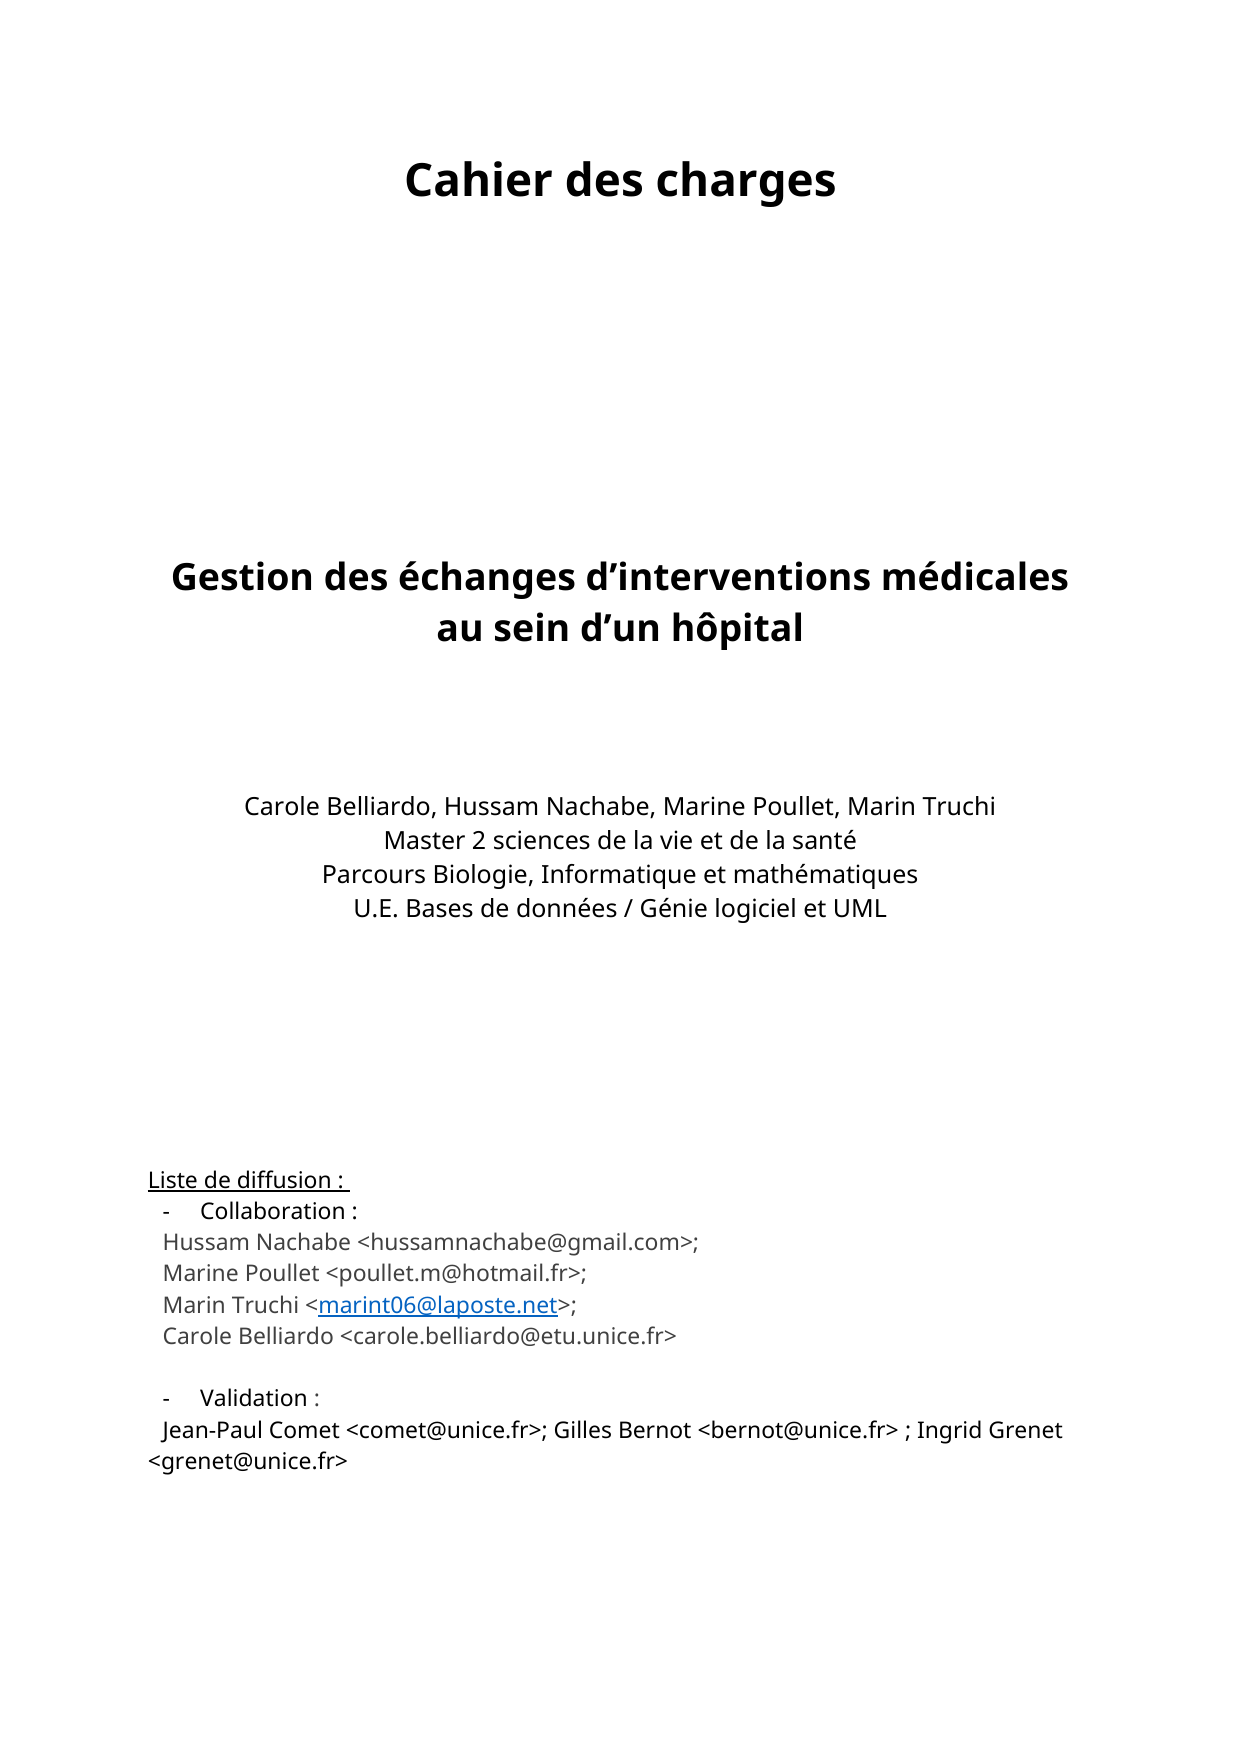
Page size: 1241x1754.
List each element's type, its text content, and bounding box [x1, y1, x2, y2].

text Marin Truchi <marint06@laposte.net>; [162, 1289, 1093, 1320]
text Marine Poullet <poullet.m@hotmail.fr>; [162, 1257, 1093, 1289]
text Parcours Biologie, Informatique et mathématiques [148, 857, 1093, 891]
list Collaboration : [162, 1195, 1093, 1226]
text Master 2 sciences de la vie et de la santé [148, 823, 1093, 857]
text Liste de diffusion : [148, 1164, 1093, 1195]
text Hussam Nachabe <hussamnachabe@gmail.com>; [162, 1226, 1093, 1257]
text Carole Belliardo <carole.belliardo@etu.unice.fr> [162, 1320, 1093, 1351]
list Validation : [162, 1382, 1093, 1414]
text Gestion des échanges d’interventions médicales au sein d’un hôpital [148, 551, 1093, 653]
text Jean-Paul Comet <comet@unice.fr>; Gilles Bernot <bernot@unice.fr> ; Ingrid Grenet <grenet@unice.fr> [148, 1414, 1093, 1476]
text U.E. Bases de données / Génie logiciel et UML [148, 891, 1093, 925]
text Cahier des charges [148, 148, 1093, 210]
text Carole Belliardo, Hussam Nachabe, Marine Poullet, Marin Truchi [148, 789, 1093, 823]
